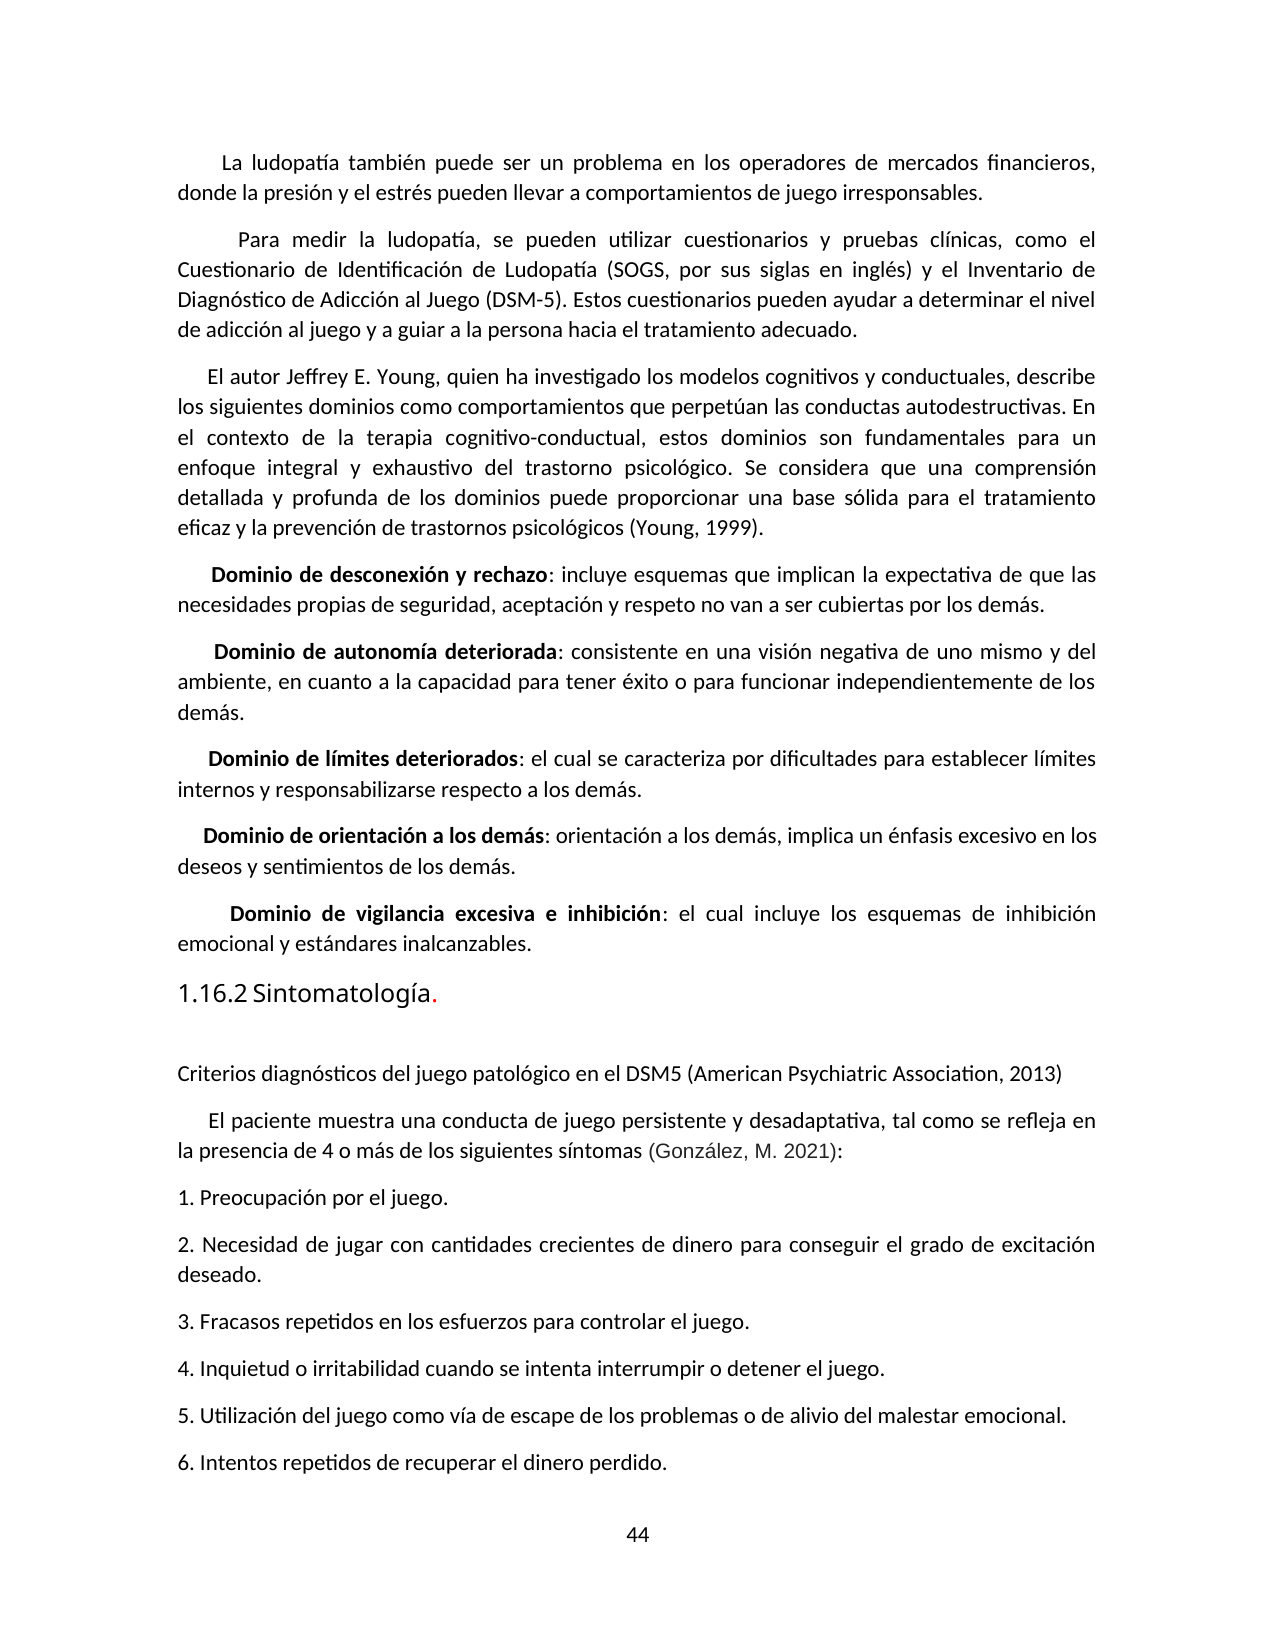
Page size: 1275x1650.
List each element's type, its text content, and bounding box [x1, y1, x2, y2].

text 3. Fracasos repetidos en los esfuerzos para controlar el juego. [177, 1307, 1098, 1335]
text Para medir la ludopatía, se pueden utilizar cuestionarios y pruebas clínicas, como el Cuestionario de Identificación de Ludopatía (SOGS, por sus siglas en inglés) y el Inventario de Diagnóstico de Adicción al Juego (DSM-5). Estos cuestionarios pueden ayudar a determinar el nivel de adicción al juego y a guiar a la persona hacia el tratamiento adecuado. [177, 225, 1098, 343]
text Dominio de límites deteriorados: el cual se caracteriza por dificultades para establecer límites internos y responsabilizarse respecto a los demás. [177, 744, 1098, 803]
text Dominio de desconexión y rechazo: incluye esquemas que implican la expectativa de que las necesidades propias de seguridad, aceptación y respeto no van a ser cubiertas por los demás. [177, 560, 1098, 618]
text La ludopatía también puede ser un problema en los operadores de mercados financieros, donde la presión y el estrés pueden llevar a comportamientos de juego irresponsables. [177, 148, 1098, 206]
text Criterios diagnósticos del juego patológico en el DSM5 (American Psychiatric Association, 2013) [177, 1059, 1098, 1087]
text 1. Preocupación por el juego. [177, 1183, 1098, 1211]
text El autor Jeffrey E. Young, quien ha investigado los modelos cognitivos y conductuales, describe los siguientes dominios como comportamientos que perpetúan las conductas autodestructivas. En el contexto de la terapia cognitivo-conductual, estos dominios son fundamentales para un enfoque integral y exhaustivo del trastorno psicológico. Se considera que una comprensión detallada y profunda de los dominios puede proporcionar una base sólida para el tratamiento eficaz y la prevención de trastornos psicológicos (Young, 1999). [177, 362, 1098, 541]
text El paciente muestra una conducta de juego persistente y desadaptativa, tal como se refleja en la presencia de 4 o más de los siguientes síntomas (González, M. 2021): [177, 1106, 1098, 1164]
text 5. Utilización del juego como vía de escape de los problemas o de alivio del malestar emocional. [177, 1401, 1098, 1429]
subtitle 1.16.2 Sintomatología. [177, 976, 1098, 1010]
text Dominio de vigilancia excesiva e inhibición: el cual incluye los esquemas de inhibición emocional y estándares inalcanzables. [177, 899, 1098, 957]
text 4. Inquietud o irritabilidad cuando se intenta interrumpir o detener el juego. [177, 1354, 1098, 1382]
text 6. Intentos repetidos de recuperar el dinero perdido. [177, 1448, 1098, 1476]
text 2. Necesidad de jugar con cantidades crecientes de dinero para conseguir el grado de excitación deseado. [177, 1230, 1098, 1288]
text Dominio de autonomía deteriorada: consistente en una visión negativa de uno mismo y del ambiente, en cuanto a la capacidad para tener éxito o para funcionar independientemente de los demás. [177, 637, 1098, 726]
text Dominio de orientación a los demás: orientación a los demás, implica un énfasis excesivo en los deseos y sentimientos de los demás. [177, 822, 1098, 880]
